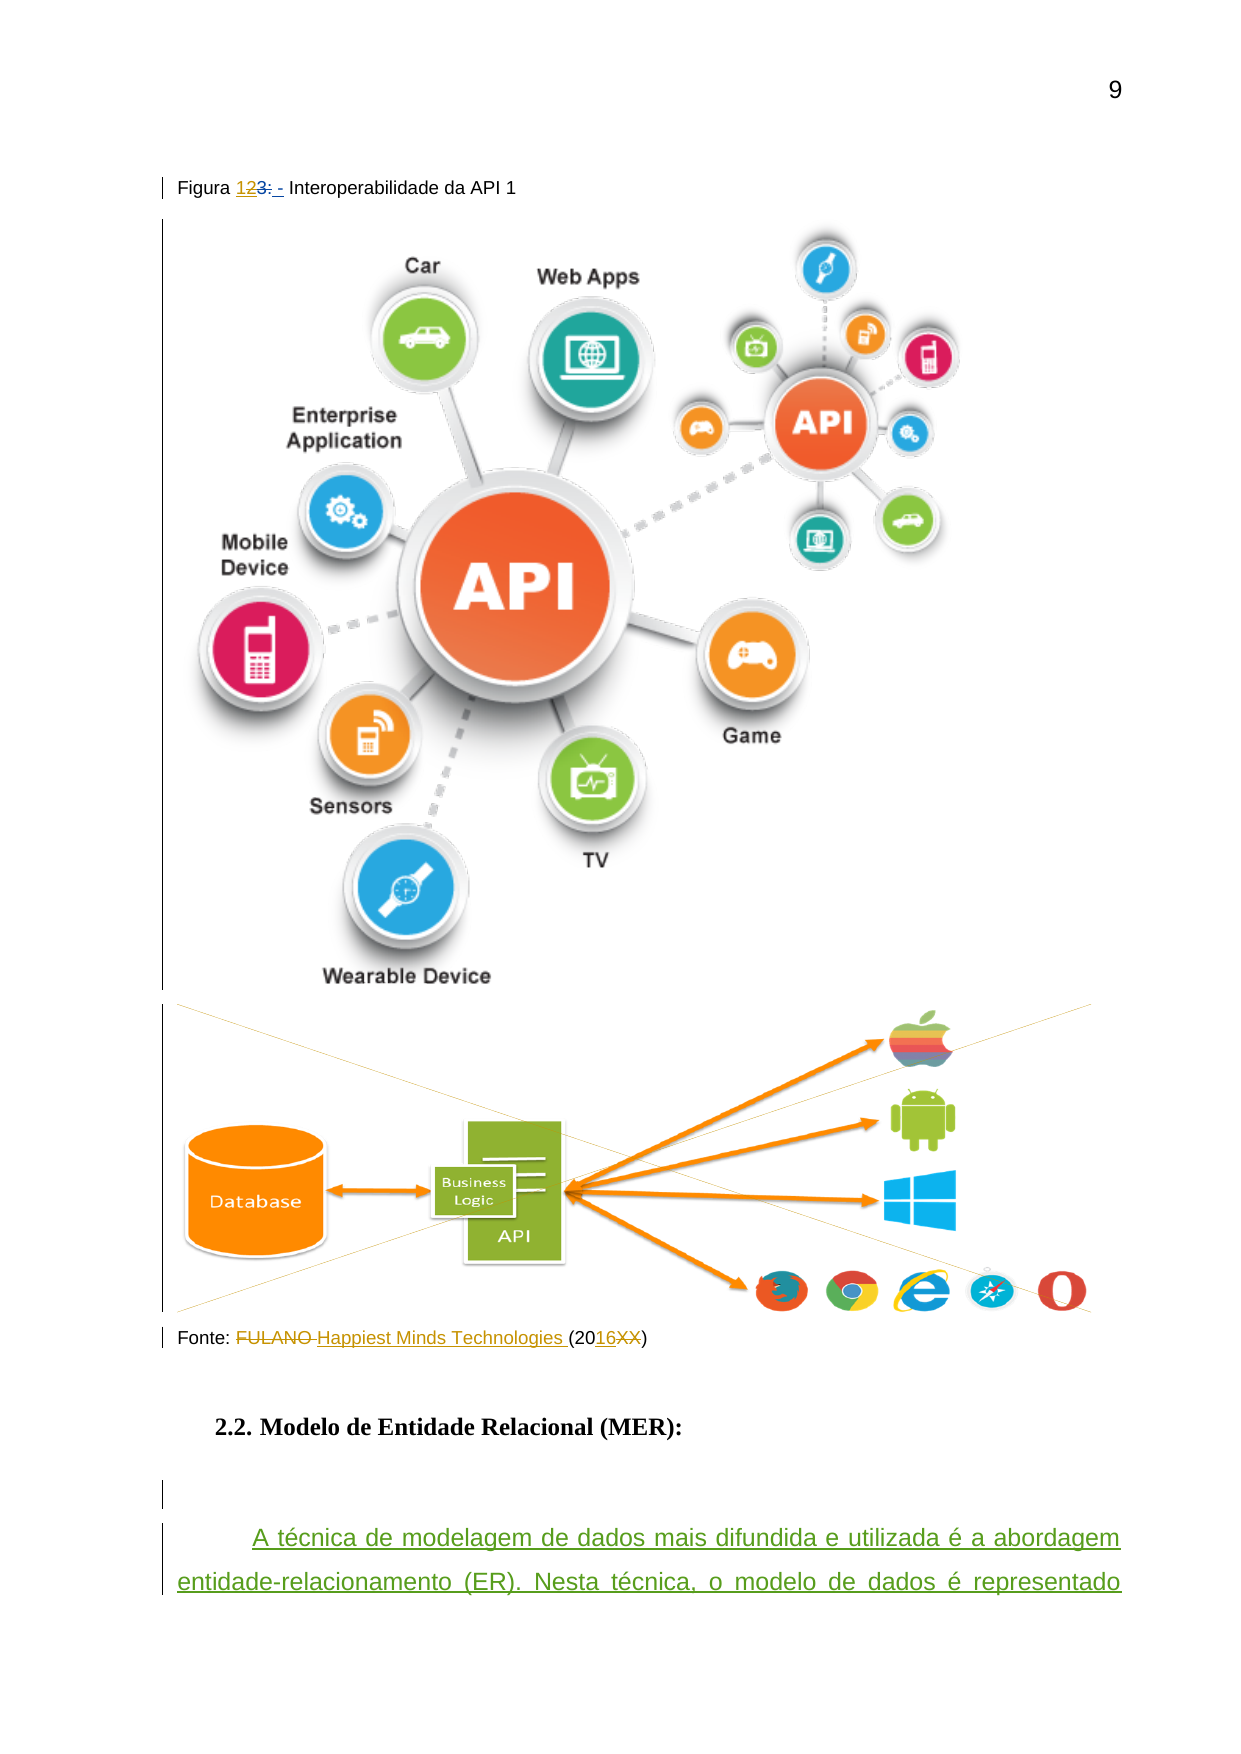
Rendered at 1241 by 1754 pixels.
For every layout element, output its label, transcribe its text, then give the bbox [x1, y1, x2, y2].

picture [177, 1005, 631, 1311]
picture [637, 1005, 1092, 1312]
text Figura Interoperabilidade da API [177, 177, 1122, 199]
picture [180, 1004, 1088, 1157]
picture [177, 219, 974, 990]
text Fonte: (20) [177, 1327, 1122, 1348]
picture [178, 1159, 1090, 1313]
text Modelo de Entidade Relacional (MER): [214, 1412, 1122, 1441]
